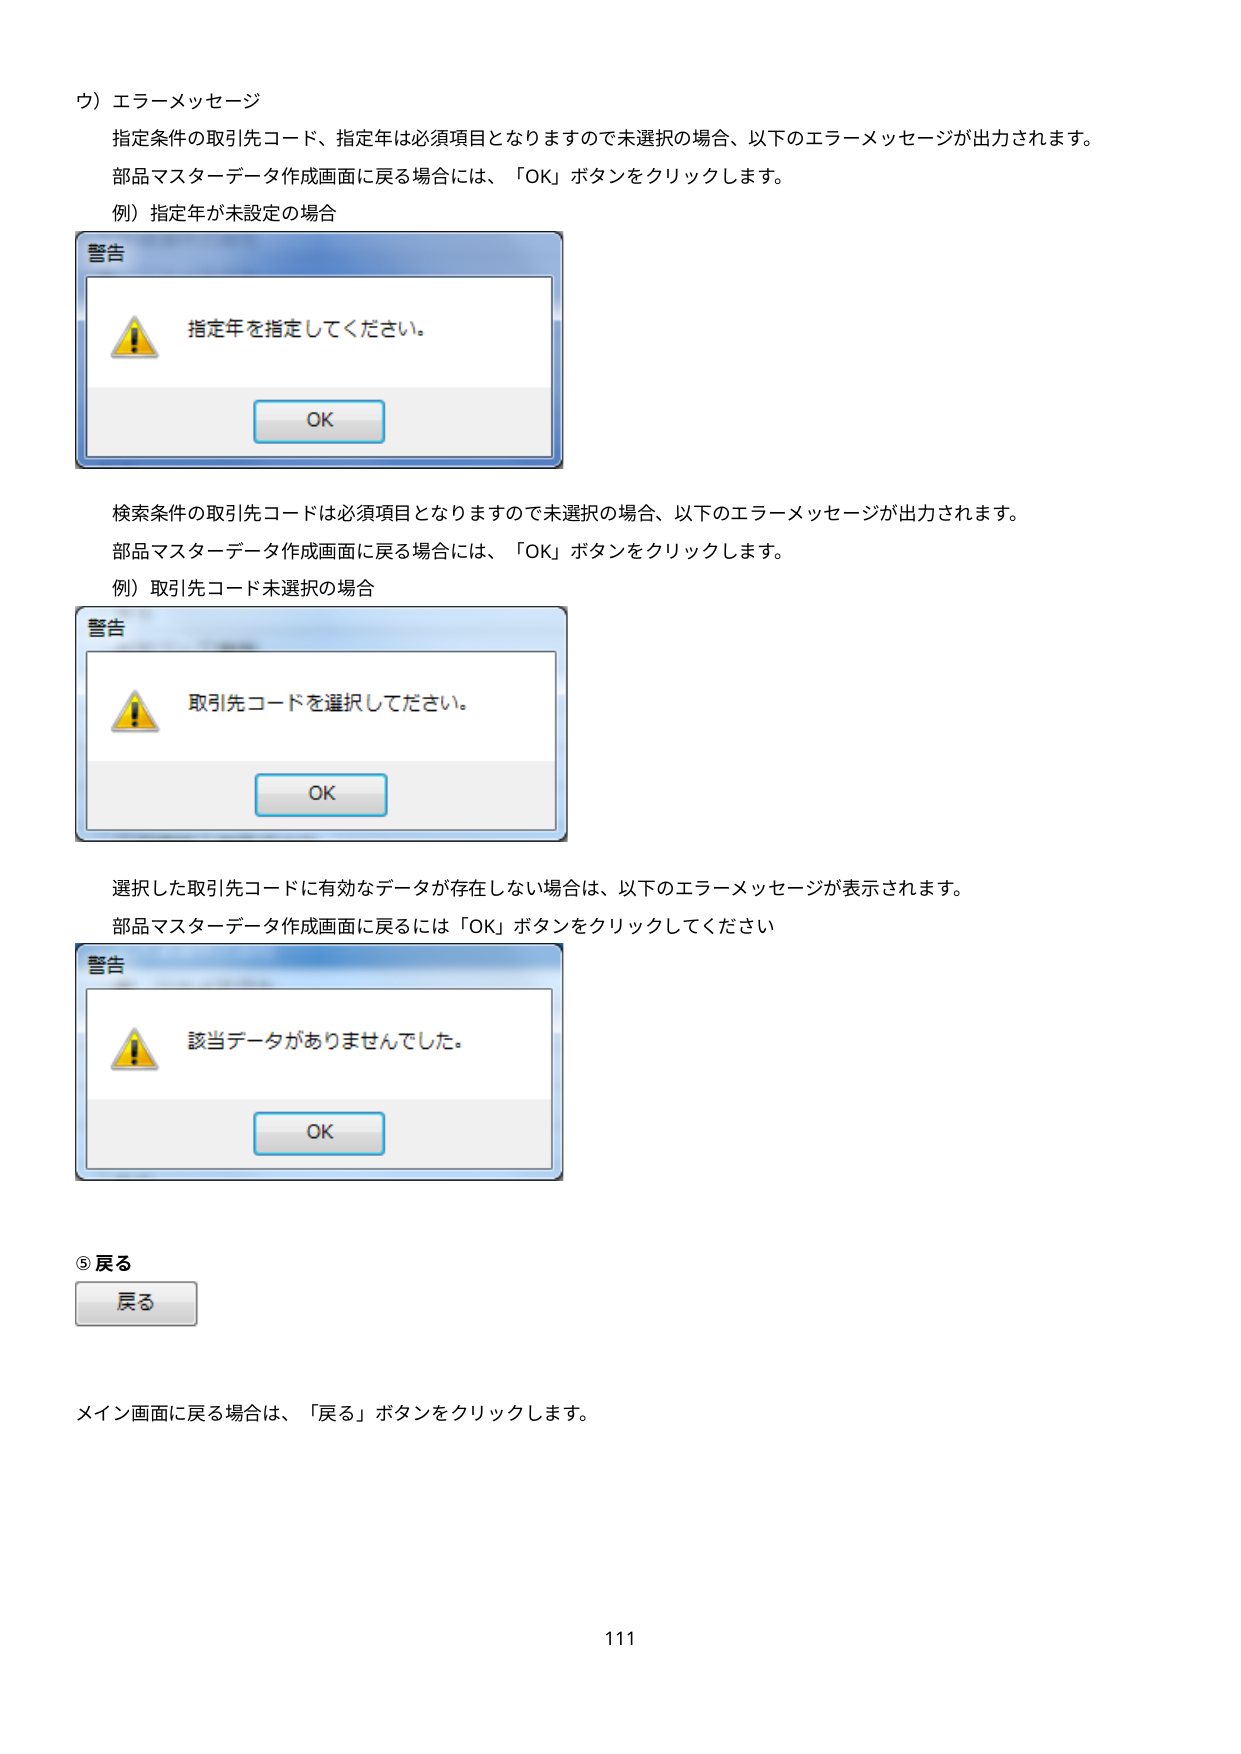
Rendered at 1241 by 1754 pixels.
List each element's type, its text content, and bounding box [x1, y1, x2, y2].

text ⑤戻る [75, 1244, 1165, 1281]
text 部品マスターデータ作成画面に戻る場合には、「OK」ボタンをクリックします。 [75, 531, 1165, 569]
picture [75, 231, 564, 469]
text 検索条件の取引先コードは必須項目となりますので未選択の場合、以下のエラーメッセージが出力されます。 [75, 494, 1165, 531]
text 例）指定年が未設定の場合 [75, 194, 1165, 231]
text 選択した取引先コードに有効なデータが存在しない場合は、以下のエラーメッセージが表示されます。 [75, 869, 1165, 906]
text 部品マスターデータ作成画面に戻るには「OK」ボタンをクリックしてください [75, 906, 1165, 944]
picture [75, 943, 564, 1181]
picture [75, 1281, 199, 1327]
text メイン画面に戻る場合は、「戻る」ボタンをクリックします。 [75, 1394, 1165, 1431]
text ウ）エラーメッセージ [75, 81, 1165, 119]
text 例）取引先コード未選択の場合 [75, 569, 1165, 606]
picture [75, 606, 568, 842]
text 指定条件の取引先コード、指定年は必須項目となりますので未選択の場合、以下のエラーメッセージが出力されます。 [75, 119, 1165, 156]
text 部品マスターデータ作成画面に戻る場合には、「OK」ボタンをクリックします。 [75, 156, 1165, 194]
